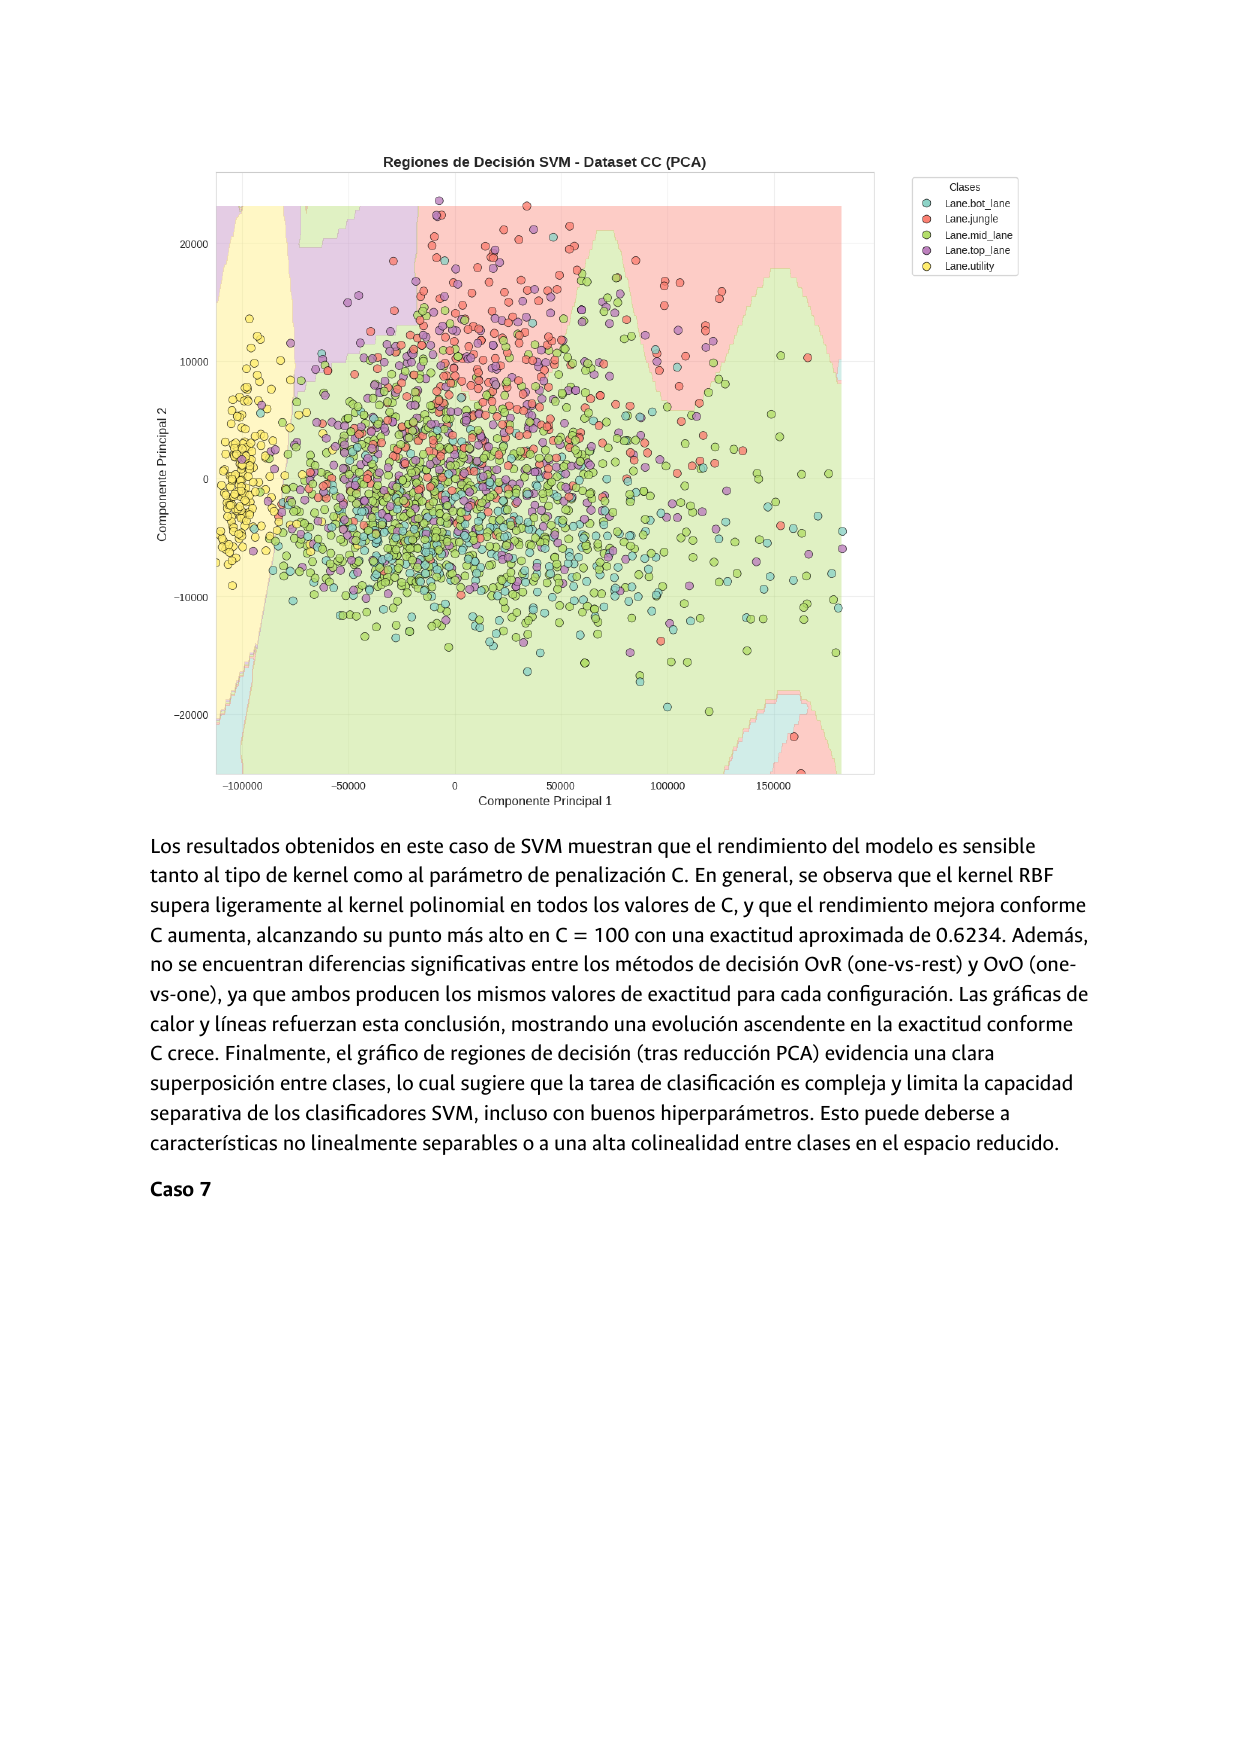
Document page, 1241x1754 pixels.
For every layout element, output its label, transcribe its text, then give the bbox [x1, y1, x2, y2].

text Los resultados obtenidos en este caso de SVM muestran que el rendimiento del modelo es sensible tanto al tipo de kernel como al parámetro de penalización C. En general, se observa que el kernel RBF supera ligeramente al kernel polinomial en todos los valores de C, y que el rendimiento mejora conforme C aumenta, alcanzando su punto más alto en C = 100 con una exactitud aproximada de 0.6234. Además, no se encuentran diferencias significativas entre los métodos de decisión OvR (one-vs-rest) y OvO (one-vs-one), ya que ambos producen los mismos valores de exactitud para cada configuración. Las gráficas de calor y líneas refuerzan esta conclusión, mostrando una evolución ascendente en la exactitud conforme C crece. Finalmente, el gráfico de regiones de decisión (tras reducción PCA) evidencia una clara superposición entre clases, lo cual sugiere que la tarea de clasificación es compleja y limita la capacidad separativa de los clasificadores SVM, incluso con buenos hiperparámetros. Esto puede deberse a características no linealmente separables o a una alta colinealidad entre clases en el espacio reducido. [150, 832, 1090, 1157]
picture [150, 150, 1025, 814]
text Caso 7 [150, 1176, 1090, 1203]
